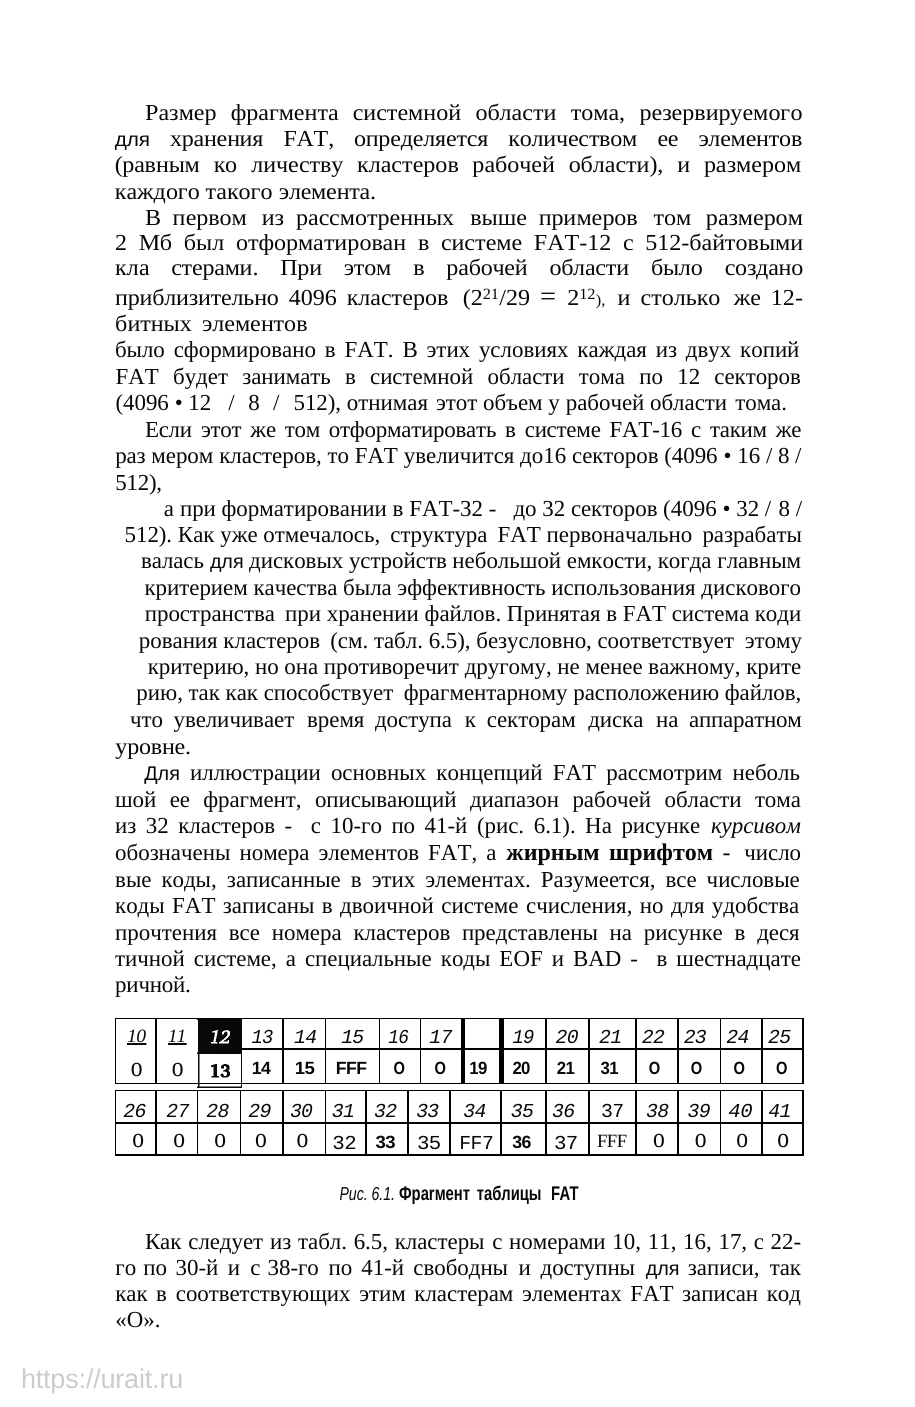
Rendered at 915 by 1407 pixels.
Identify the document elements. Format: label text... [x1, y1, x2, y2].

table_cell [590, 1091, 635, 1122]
text а при форматировании в FAT-32 - до 32 секторов (4096 • 32 / 8 / 512). Как уже отмечалось, структура FAT первоначально разрабаты­ валась для дисковых устройств небольшой емкости, когда главным критерием качества была эффективность использования дискового пространства при хранении файлов. Принятая в FAT система коди­ рования кластеров (см. табл. 6.5), безусловно, соответствует этому критерию, но она противоречит другому, не менее важному, крите­ рию, так как способствует фрагментарному расположению файлов, что увеличивает время доступа к секторам диска на аппаратном [115, 495, 802, 732]
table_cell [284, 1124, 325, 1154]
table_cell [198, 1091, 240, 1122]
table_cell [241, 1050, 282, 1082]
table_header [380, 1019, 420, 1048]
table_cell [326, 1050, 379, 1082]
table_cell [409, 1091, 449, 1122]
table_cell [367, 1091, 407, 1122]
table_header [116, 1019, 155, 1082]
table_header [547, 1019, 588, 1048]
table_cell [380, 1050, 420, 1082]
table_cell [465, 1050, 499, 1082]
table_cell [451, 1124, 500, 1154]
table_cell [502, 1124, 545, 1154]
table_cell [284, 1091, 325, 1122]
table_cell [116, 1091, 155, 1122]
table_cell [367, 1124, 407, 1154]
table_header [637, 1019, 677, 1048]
text Если этот же том отформатировать в системе FAT-16 с таким же раз­ мером кластеров, то FAT увеличится до16 секторов (4096 • 16 / 8 / 512), [115, 416, 802, 495]
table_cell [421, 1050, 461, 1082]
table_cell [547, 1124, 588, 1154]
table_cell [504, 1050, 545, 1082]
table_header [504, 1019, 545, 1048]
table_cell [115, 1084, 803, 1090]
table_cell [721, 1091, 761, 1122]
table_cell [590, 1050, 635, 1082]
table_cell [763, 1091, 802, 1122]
text Для иллюстрации основных концепций FAT рассмотрим неболь­ шой ее фрагмент, описывающий диапазон рабочей области тома из 32 кластеров - с 10-го по 41-й (рис. 6.1). На рисунке курсивом обозначены номера элементов FAT, а жирным шрифтом - число­ вые коды, записанные в этих элементах. Разумеется, все числовые коды FAT записаны в двоичной системе счисления, но для удобства прочтения все номера кластеров представлены на рисунке в деся­ тичной системе, а специальные коды EOF и BAD - в шестнадцате­ ричной. [115, 759, 801, 998]
text было сформировано в FAT. В этих условиях каждая из двух копий FAT будет занимать в системной области тома по 12 секторов (4096 • 12 / 8 / 512), отнимая этот объем у рабочей области тома. [115, 336, 801, 416]
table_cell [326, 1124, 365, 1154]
text В первом из рассмотренных выше примеров том размером 2 Мб был отформатирован в системе FAT-12 с 512-байтовыми кла­ стерами. При этом в рабочей области было создано приблизительно 4096 кластеров (221/29 = 212), и столько же 12-битных элементов [115, 205, 803, 336]
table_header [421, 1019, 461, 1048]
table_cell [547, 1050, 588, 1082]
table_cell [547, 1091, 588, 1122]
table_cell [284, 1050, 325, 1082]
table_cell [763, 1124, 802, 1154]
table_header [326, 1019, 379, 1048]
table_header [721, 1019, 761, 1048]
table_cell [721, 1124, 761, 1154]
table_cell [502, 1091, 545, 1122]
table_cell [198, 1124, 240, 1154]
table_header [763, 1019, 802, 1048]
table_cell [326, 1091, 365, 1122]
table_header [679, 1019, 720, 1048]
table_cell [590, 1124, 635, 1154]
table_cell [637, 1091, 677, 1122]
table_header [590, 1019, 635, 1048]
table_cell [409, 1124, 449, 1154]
text Как следует из табл. 6.5, кластеры с номерами 10, 11, 16, 17, с 22-го по 30-й и с 38-го по 41-й свободны и доступны для записи, так как в соответствующих этим кластерам элементах FAT записан код «О». [115, 1229, 802, 1332]
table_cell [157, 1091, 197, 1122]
text уровне. [115, 733, 817, 759]
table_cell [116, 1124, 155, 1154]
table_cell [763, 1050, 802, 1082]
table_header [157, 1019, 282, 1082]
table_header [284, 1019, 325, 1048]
text Рис. 6.1. Фраrмент таблицы FAT [339, 1182, 817, 1205]
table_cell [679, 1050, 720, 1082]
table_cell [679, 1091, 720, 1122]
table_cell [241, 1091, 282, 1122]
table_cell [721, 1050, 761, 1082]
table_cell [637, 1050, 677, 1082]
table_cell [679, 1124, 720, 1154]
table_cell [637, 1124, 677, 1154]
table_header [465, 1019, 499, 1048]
text Размер фрагмента системной области тома, резервируемого для хранения FAT, определяется количеством ее элементов (равным ко­ личеству кластеров рабочей области), и размером каждого такого элемента. [114, 99, 802, 204]
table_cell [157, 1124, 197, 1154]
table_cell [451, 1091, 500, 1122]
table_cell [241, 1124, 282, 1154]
